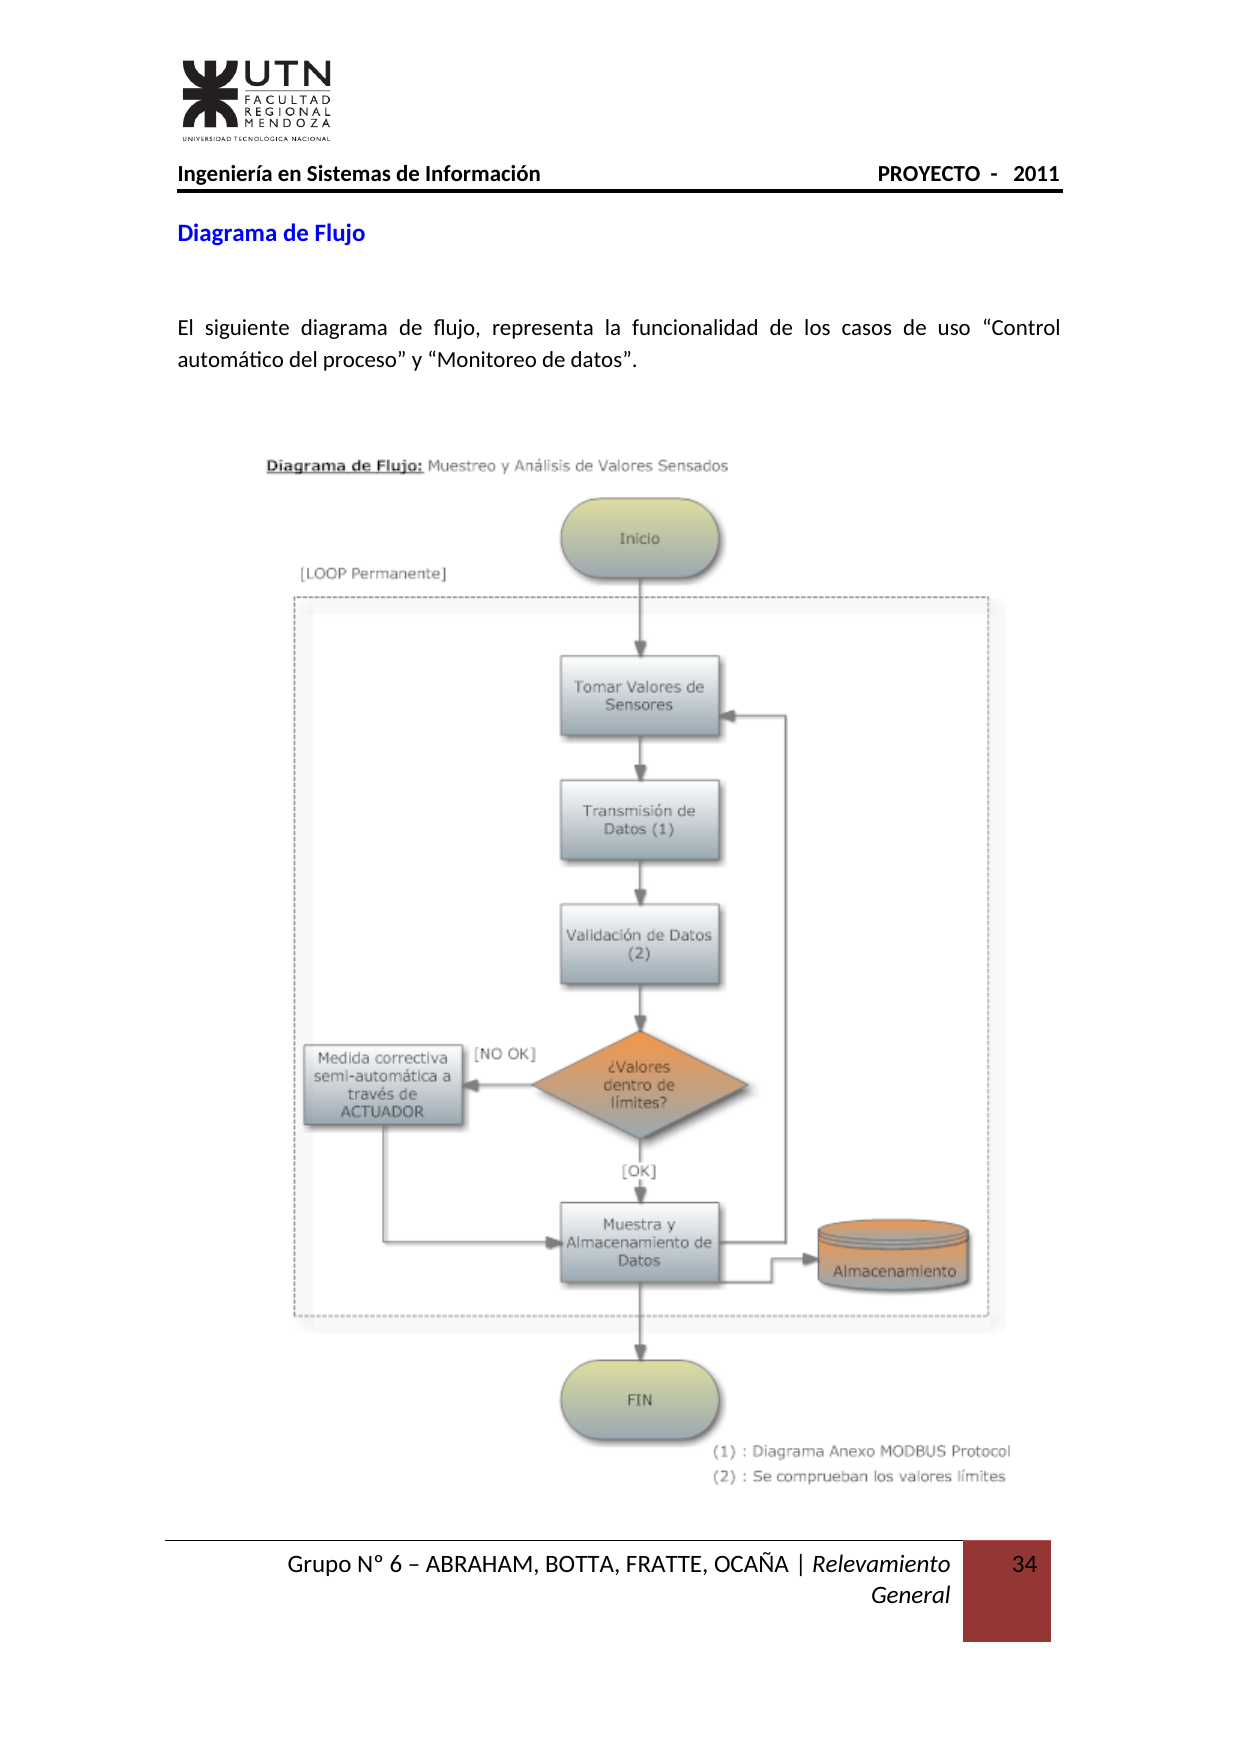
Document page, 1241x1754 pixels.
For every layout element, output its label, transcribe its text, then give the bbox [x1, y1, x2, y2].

text El siguiente diagrama de flujo, representa la funcionalidad de los casos de uso “Control automático del proceso” y “Monitoreo de datos”. [177, 313, 1063, 374]
picture [261, 451, 1016, 1489]
picture [177, 59, 334, 147]
subtitle Diagrama de Flujo [177, 217, 1028, 248]
